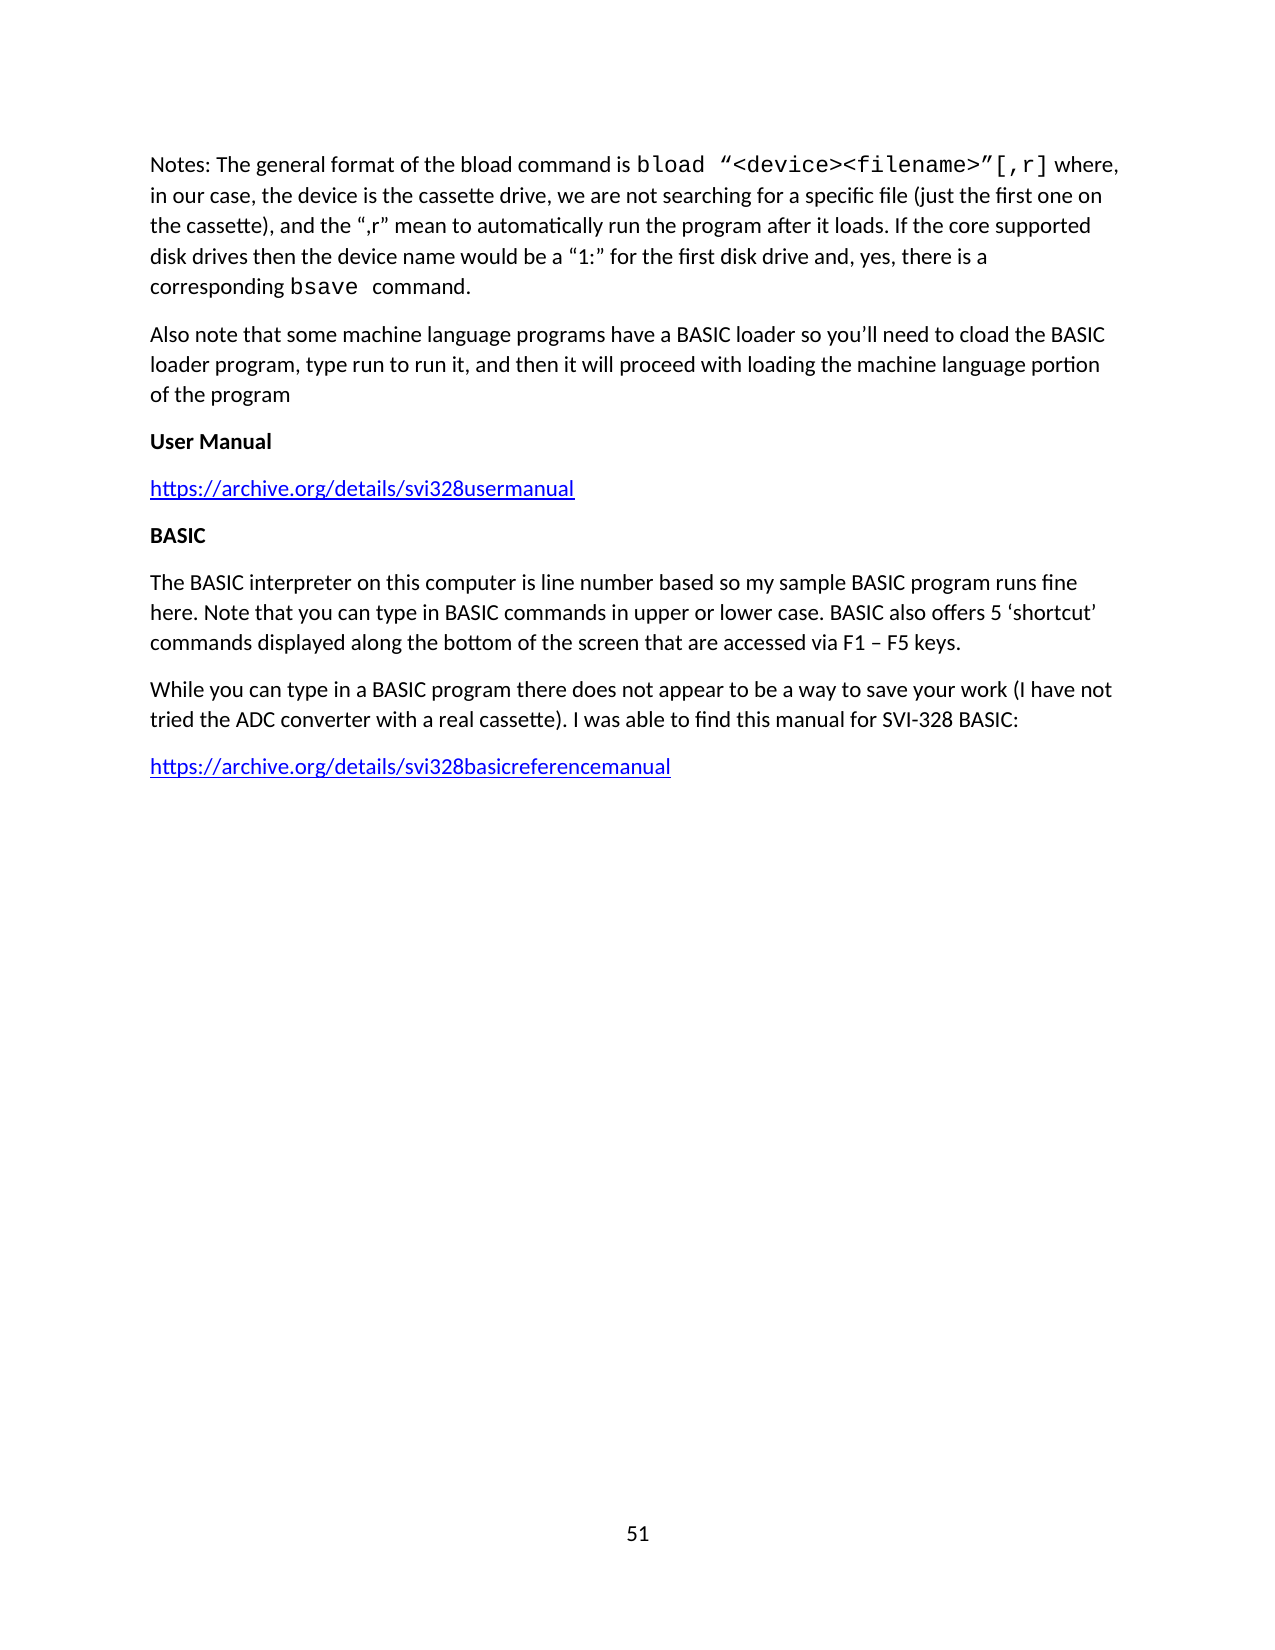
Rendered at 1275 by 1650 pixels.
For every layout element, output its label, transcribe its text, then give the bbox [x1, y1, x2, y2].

text https://archive.org/details/svi328usermanual [150, 474, 1125, 502]
text https://archive.org/details/svi328basicreferencemanual [150, 752, 1125, 780]
text Also note that some machine language programs have a BASIC loader so you’ll need to cload the BASIC loader program, type run to run it, and then it will proceed with loading the machine language portion of the program [150, 320, 1125, 408]
text Notes: The general format of the bload command is bload “<device><filename>”[,r] where, in our case, the device is the cassette drive, we are not searching for a specific file (just the first one on the cassette), and the “,r” mean to automatically run the program after it loads. If the core supported disk drives then the device name would be a “1:” for the first disk drive and, yes, there is a corresponding bsave command. [150, 150, 1125, 301]
text The BASIC interpreter on this computer is line number based so my sample BASIC program runs fine here. Note that you can type in BASIC commands in upper or lower case. BASIC also offers 5 ‘shortcut’ commands displayed along the bottom of the screen that are accessed via F1 – F5 keys. [150, 568, 1125, 656]
text BASIC [150, 521, 1125, 549]
text While you can type in a BASIC program there does not appear to be a way to save your work (I have not tried the ADC converter with a real cassette). I was able to find this manual for SVI-328 BASIC: [150, 675, 1125, 733]
text User Manual [150, 427, 1125, 455]
